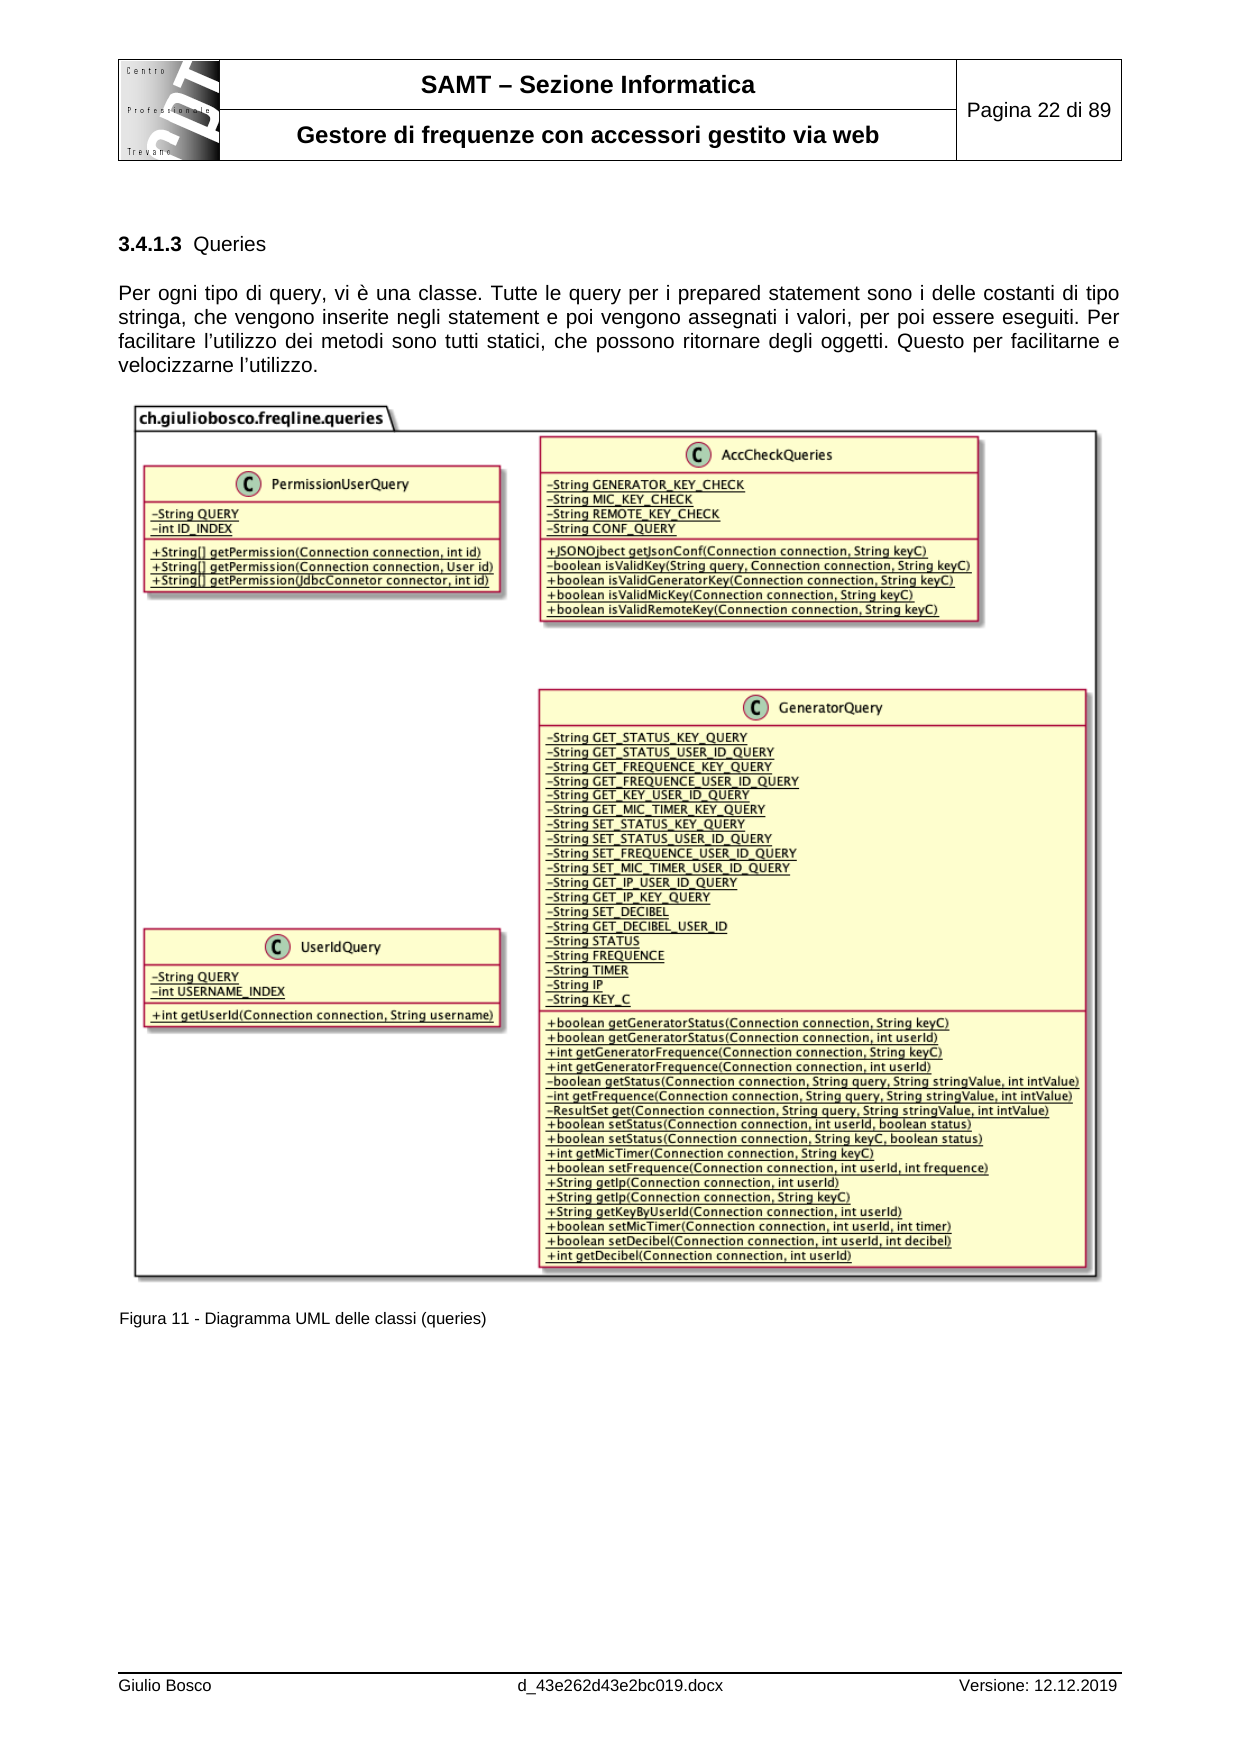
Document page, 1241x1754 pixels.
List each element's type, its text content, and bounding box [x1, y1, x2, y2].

picture [119, 60, 220, 160]
picture [119, 388, 1119, 1288]
text Per ogni tipo di query, vi è una classe. Tutte le query per i prepared statement sono i delle costanti di tipo stringa, che vengono inserite negli statement e poi vengono assegnati i valori, per poi essere eseguiti. Per facilitare l’utilizzo dei metodi sono tutti statici, che possono ritornare degli oggetti. Questo per facilitarne e velocizzarne l’utilizzo. [118, 281, 1122, 377]
subtitle Queries [118, 232, 1122, 256]
